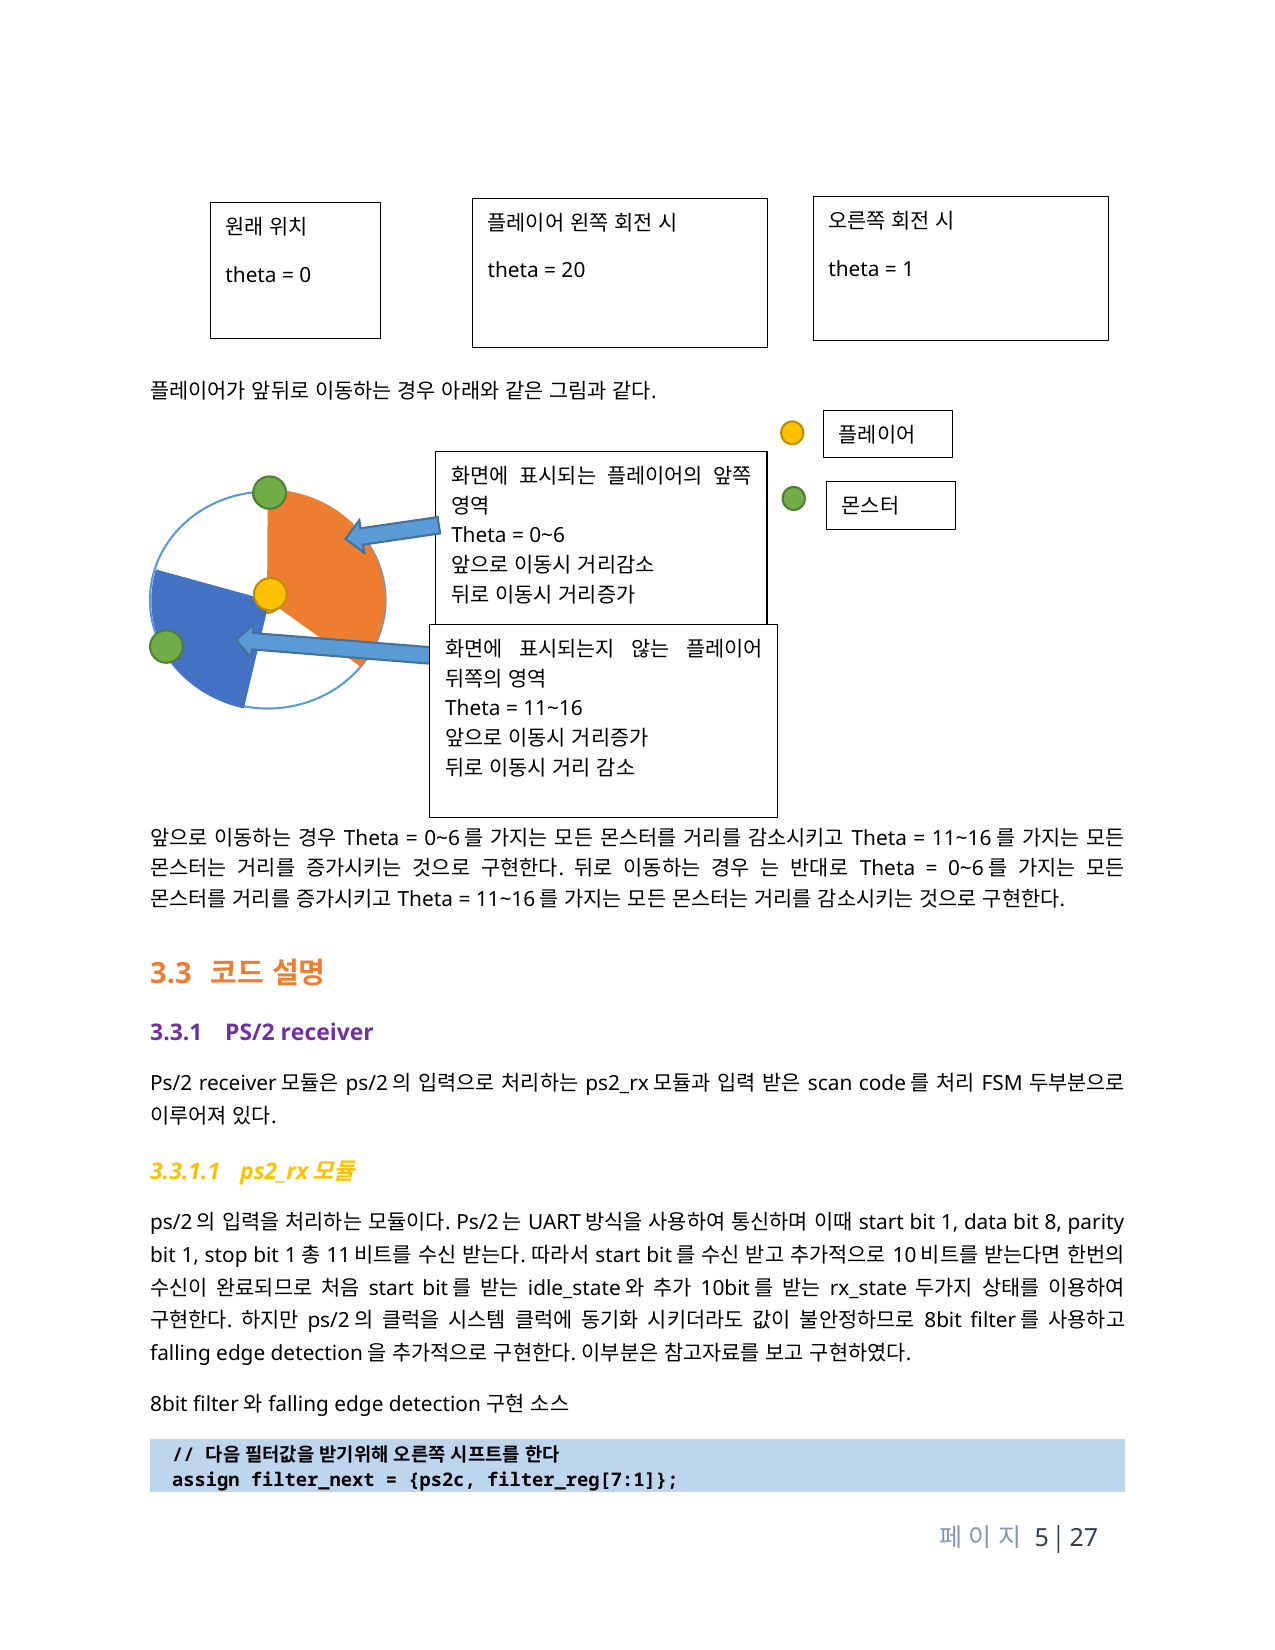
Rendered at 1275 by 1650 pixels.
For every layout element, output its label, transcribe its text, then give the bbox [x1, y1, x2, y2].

text 8bit filter와 falling edge detection 구현 소스 [150, 1388, 1125, 1418]
subtitle PS/2 receiver [150, 1016, 1125, 1047]
text assign filter_next = {ps2c, filter_reg[7:1]}; [150, 1466, 1125, 1492]
text 플레이어가 앞뒤로 이동하는 경우 아래와 같은 그림과 같다. [150, 375, 1125, 405]
text Ps/2 receiver모듈은 ps/2의 입력으로 처리하는 ps2_rx모듈과 입력 받은 scan code를 처리 FSM 두부분으로 이루어져 있다. [150, 1067, 1125, 1129]
text ps/2의 입력을 처리하는 모듈이다. Ps/2는 UART방식을 사용하여 통신하며 이때 start bit 1, data bit 8, parity bit 1, stop bit 1총 11비트를 수신 받는다. 따라서 start bit를 수신 받고 추가적으로 10비트를 받는다면 한번의 수신이 완료되므로 처음 start bit를 받는 idle_state와 추가 10bit를 받는 rx_state 두가지 상태를 이용하여 구현한다. 하지만 ps/2의 클럭을 시스템 클럭에 동기화 시키더라도 값이 불안정하므로 8bit filter를 사용하고 falling edge detection을 추가적으로 구현한다. 이부분은 참고자료를 보고 구현하였다. [150, 1205, 1125, 1367]
text // 다음 필터값을 받기위해 오른쪽 시프트를 한다 [150, 1439, 1125, 1466]
subtitle ps2_rx모듈 [150, 1153, 1125, 1186]
subtitle 코드 설명 [150, 949, 1125, 992]
text 앞으로 이동하는 경우 Theta = 0~6를 가지는 모든 몬스터를 거리를 감소시키고 Theta = 11~16를 가지는 모든 몬스터는 거리를 증가시키는 것으로 구현한다. 뒤로 이동하는 경우 는 반대로 Theta = 0~6를 가지는 모든 몬스터를 거리를 증가시키고 Theta = 11~16를 가지는 모든 몬스터는 거리를 감소시키는 것으로 구현한다. [150, 821, 1125, 912]
